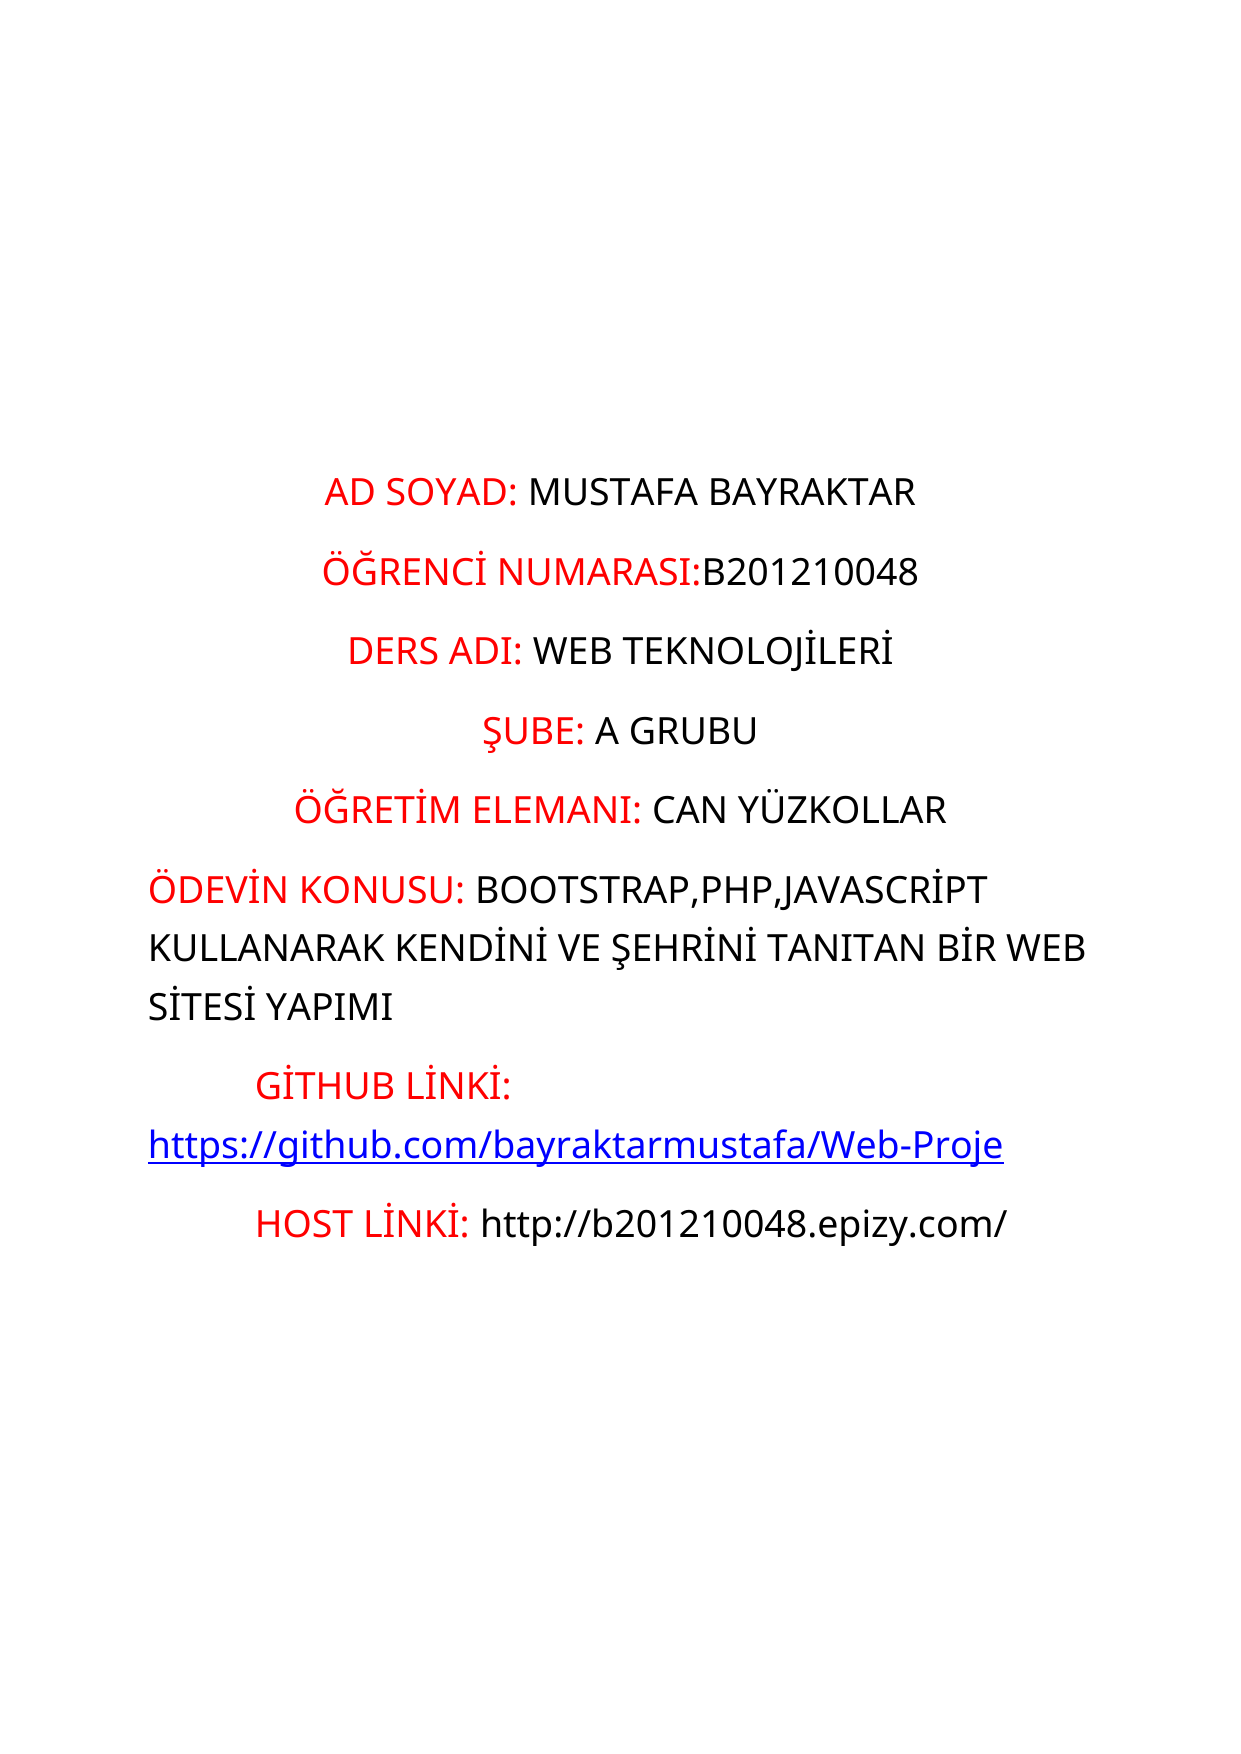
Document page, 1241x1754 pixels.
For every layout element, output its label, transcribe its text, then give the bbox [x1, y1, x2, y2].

text ÖDEVİN KONUSU: BOOTSTRAP,PHP,JAVASCRİPT KULLANARAK KENDİNİ VE ŞEHRİNİ TANITAN BİR WEB SİTESİ YAPIMI [148, 863, 1093, 1031]
text AD SOYAD: MUSTAFA BAYRAKTAR [148, 466, 1093, 517]
text ÖĞRETİM ELEMANI: CAN YÜZKOLLAR [148, 783, 1093, 834]
text DERS ADI: WEB TEKNOLOJİLERİ [148, 624, 1093, 676]
text ÖĞRENCİ NUMARASI:B201210048 [148, 545, 1093, 596]
text ŞUBE: A GRUBU [148, 704, 1093, 755]
text GİTHUB LİNKİ: https://github.com/bayraktarmustafa/Web-Proje [148, 1060, 1093, 1169]
text HOST LİNKİ: http://b201210048.epizy.com/ [148, 1198, 1093, 1249]
